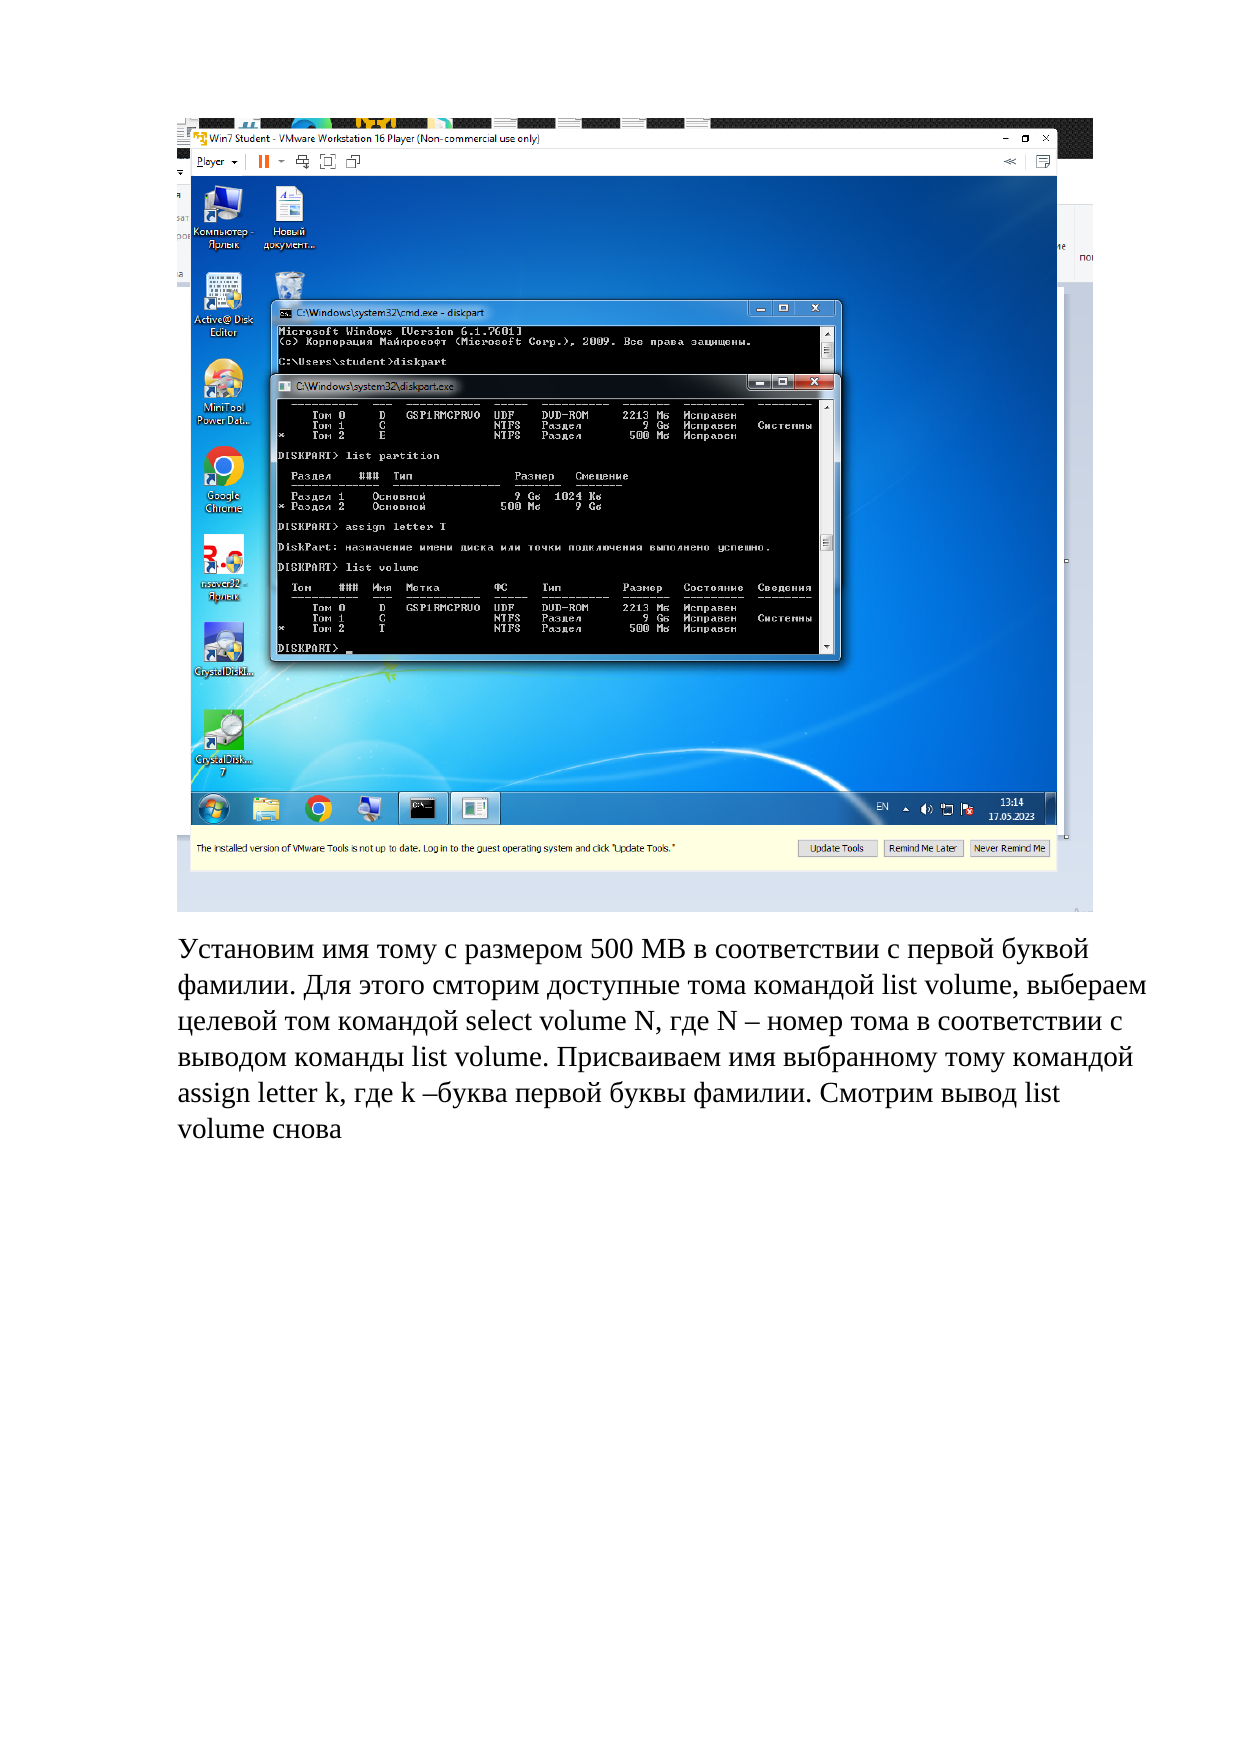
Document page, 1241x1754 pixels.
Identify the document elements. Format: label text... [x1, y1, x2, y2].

text Установим имя тому с размером 500 MB в соответствии с первой буквой фамилии. Для этого смторим доступные тома командой list volume, выбераем целевой том командой select volume N, где N – номер тома в соответствии с выводом команды list volume. Присваиваем имя выбранному тому командой assign letter k, где k –буква первой буквы фамилии. Смотрим вывод list volume снова [177, 931, 1152, 1145]
picture [177, 118, 1151, 912]
